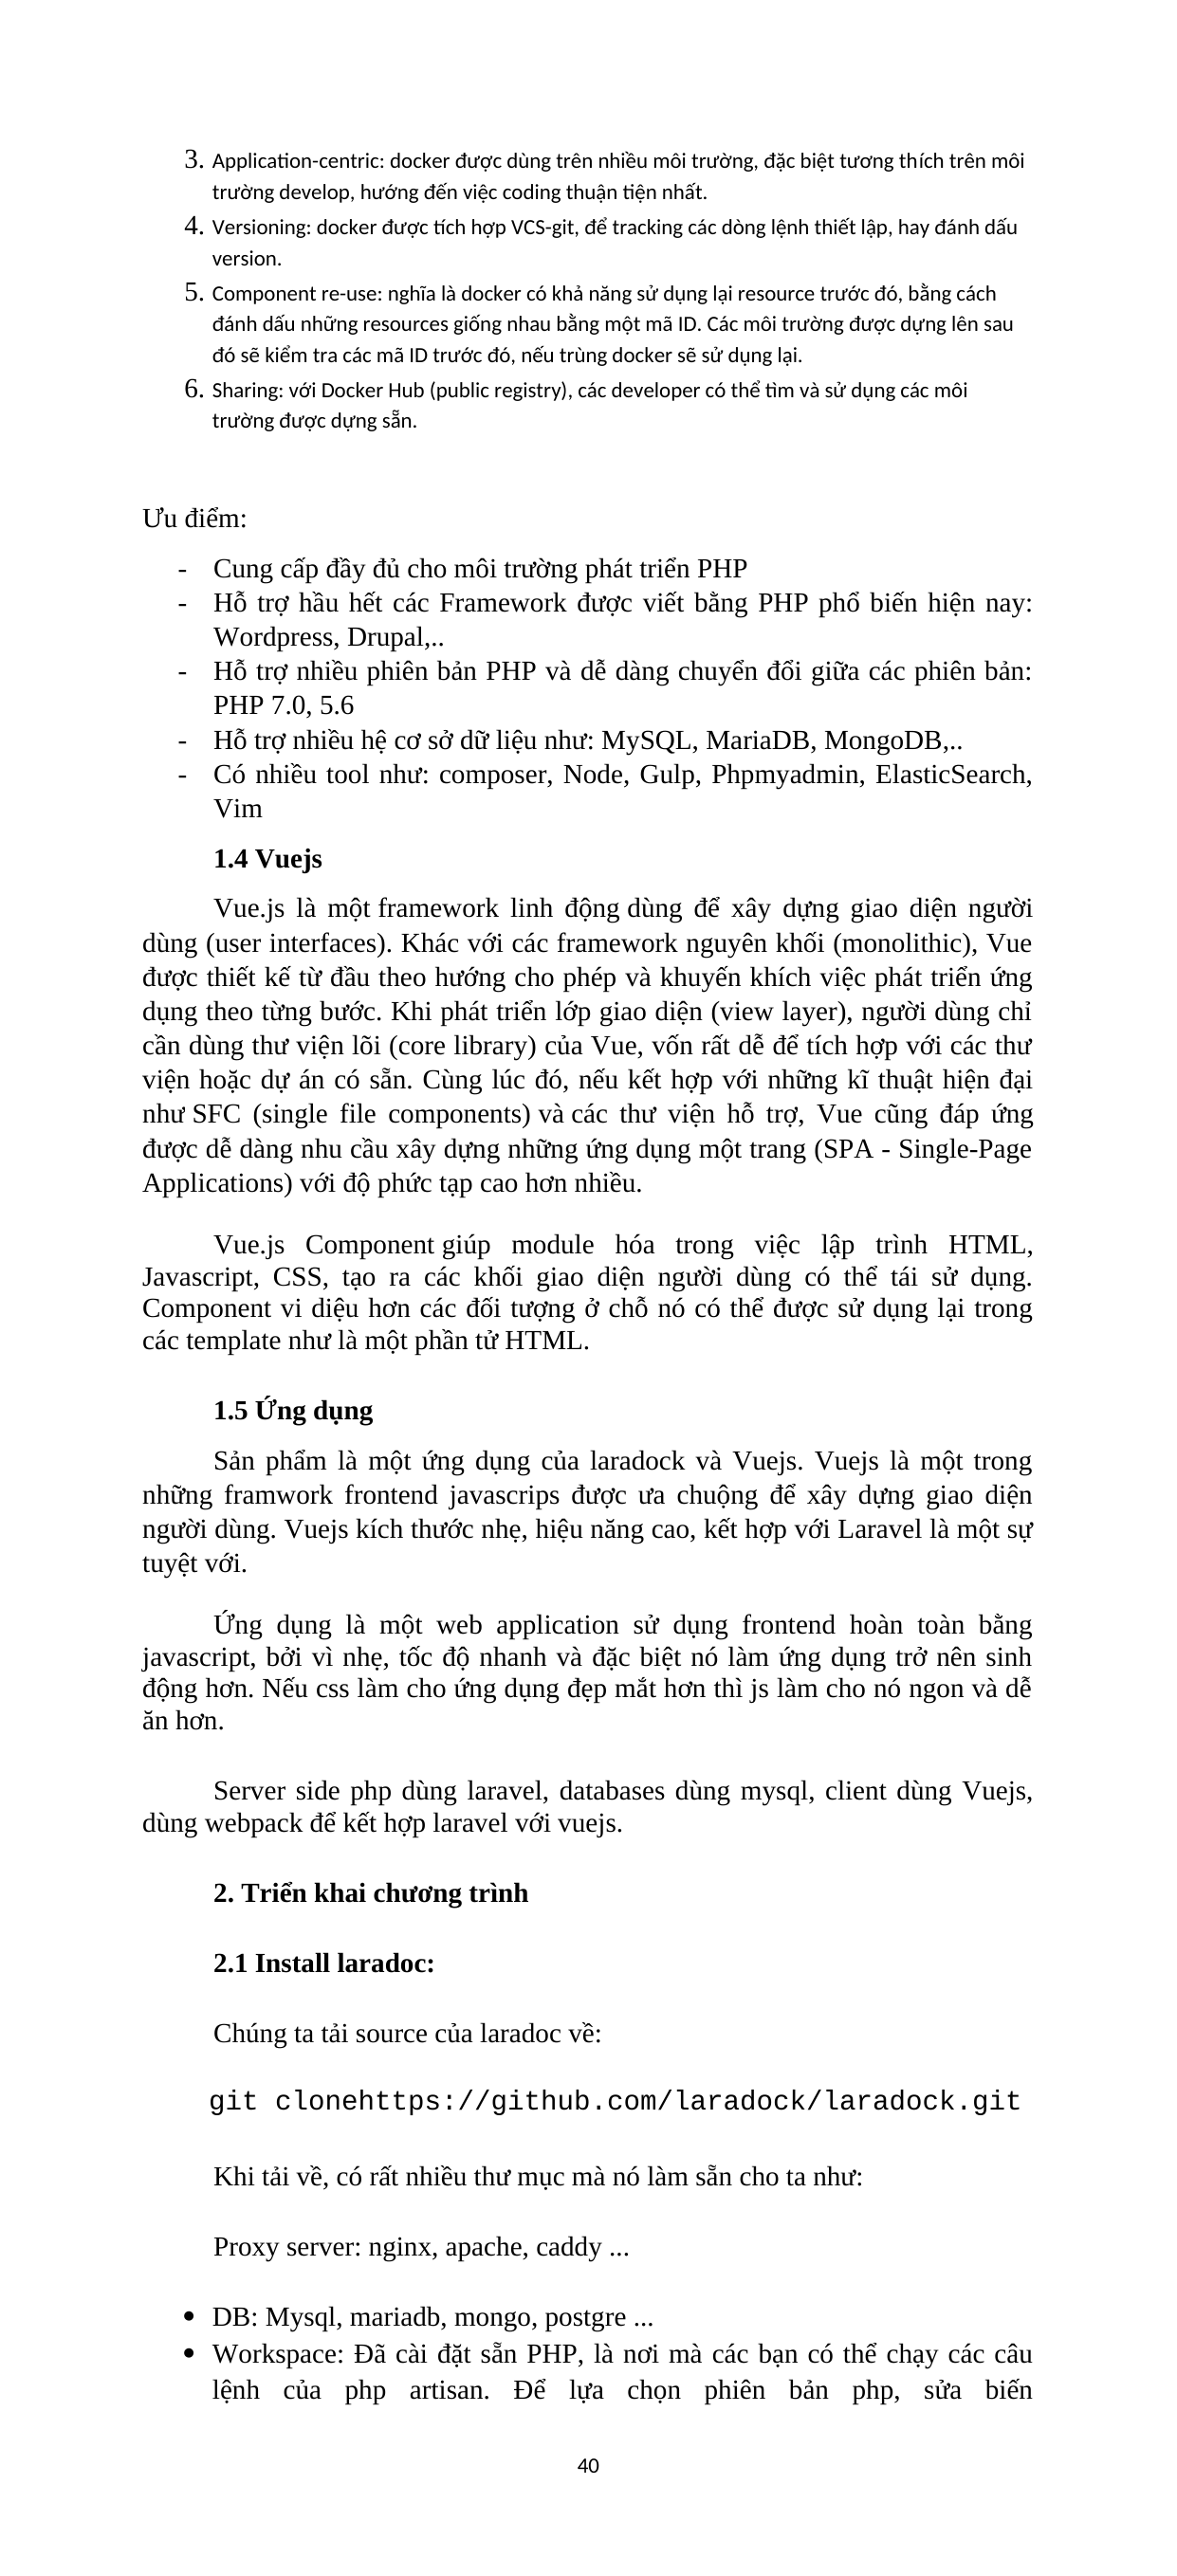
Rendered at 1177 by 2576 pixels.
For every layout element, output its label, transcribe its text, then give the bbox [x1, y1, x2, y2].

text Proxy server: nginx, apache, caddy ... [142, 2230, 1034, 2261]
text 1.4 Vuejs [213, 842, 1034, 873]
text Ứng dụng là một web application sử dụng frontend hoàn toàn bằng javascript, bởi vì nhẹ, tốc độ nhanh và đặc biệt nó làm ứng dụng trở nên sinh động hơn. Nếu css làm cho ứng dụng đẹp mắt hơn thì js làm cho nó ngon và dễ ăn hơn. [142, 1608, 1034, 1736]
list DB: Mysql, mariadb, mongo, postgre ... [184, 2300, 1034, 2332]
list Application-centric: docker được dùng trên nhiều môi trường, đặc biệt tương thích trên môi trường develop, hướng đến việc coding thuận tiện nhất. [184, 142, 1034, 205]
list Hỗ trợ nhiều phiên bản PHP và dễ dàng chuyển đổi giữa các phiên bản: PHP 7.0, 5.6 [177, 654, 1034, 721]
text 2.1 Install laradoc: [142, 1946, 1034, 1979]
list Hỗ trợ nhiều hệ cơ sở dữ liệu như: MySQL, MariaDB, MongoDB,.. [177, 723, 1034, 755]
list Có nhiều tool như: composer, Node, Gulp, Phpmyadmin, ElasticSearch, Vim [177, 758, 1034, 823]
text git clonehttps://github.com/laradock/laradock.git [142, 2087, 1034, 2118]
text 1.5 Ứng dụng [142, 1394, 1034, 1425]
list Versioning: docker được tích hợp VCS-git, để tracking các dòng lệnh thiết lập, hay đánh dấu version. [184, 209, 1034, 271]
text Server side php dùng laravel, databases dùng mysql, client dùng Vuejs, dùng webpack để kết hợp laravel với vuejs. [142, 1774, 1034, 1837]
list Cung cấp đầy đủ cho môi trường phát triển PHP [177, 552, 1034, 584]
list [184, 2337, 1034, 2405]
text Khi tải về, có rất nhiều thư mục mà nó làm sẵn cho ta như: [142, 2160, 1034, 2191]
text Sản phẩm là một ứng dụng của laradock và Vuejs. Vuejs là một trong những framwork frontend javascrips được ưa chuộng để xây dựng giao diện người dùng. Vuejs kích thước nhẹ, hiệu năng cao, kết hợp với Laravel là một sự tuyệt với. [142, 1444, 1034, 1579]
list Hỗ trợ hầu hết các Framework được viết bằng PHP phổ biến hiện nay: Wordpress, Drupal,.. [177, 586, 1034, 652]
list Component re-use: nghĩa là docker có khả năng sử dụng lại resource trước đó, bằng cách đánh dấu những resources giống nhau bằng một mã ID. Các môi trường được dựng lên sau đó sẽ kiểm tra các mã ID trước đó, nếu trùng docker sẽ sử dụng lại. [184, 275, 1034, 368]
text Chúng ta tải source của laradoc về: [142, 2017, 1034, 2049]
text 2. Triển khai chương trình [142, 1876, 1034, 1908]
text Ưu điểm: [142, 502, 1034, 534]
list Sharing: với Docker Hub (public registry), các developer có thể tìm và sử dụng các môi trường được dựng sẵn. [184, 372, 1034, 434]
text Vue.js Component giúp module hóa trong việc lập trình HTML, Javascript, CSS, tạo ra các khối giao diện người dùng có thể tái sử dụng. Component vi diệu hơn các đối tượng ở chỗ nó có thể được sử dụng lại trong các template như là một phần tử HTML. [142, 1228, 1034, 1355]
